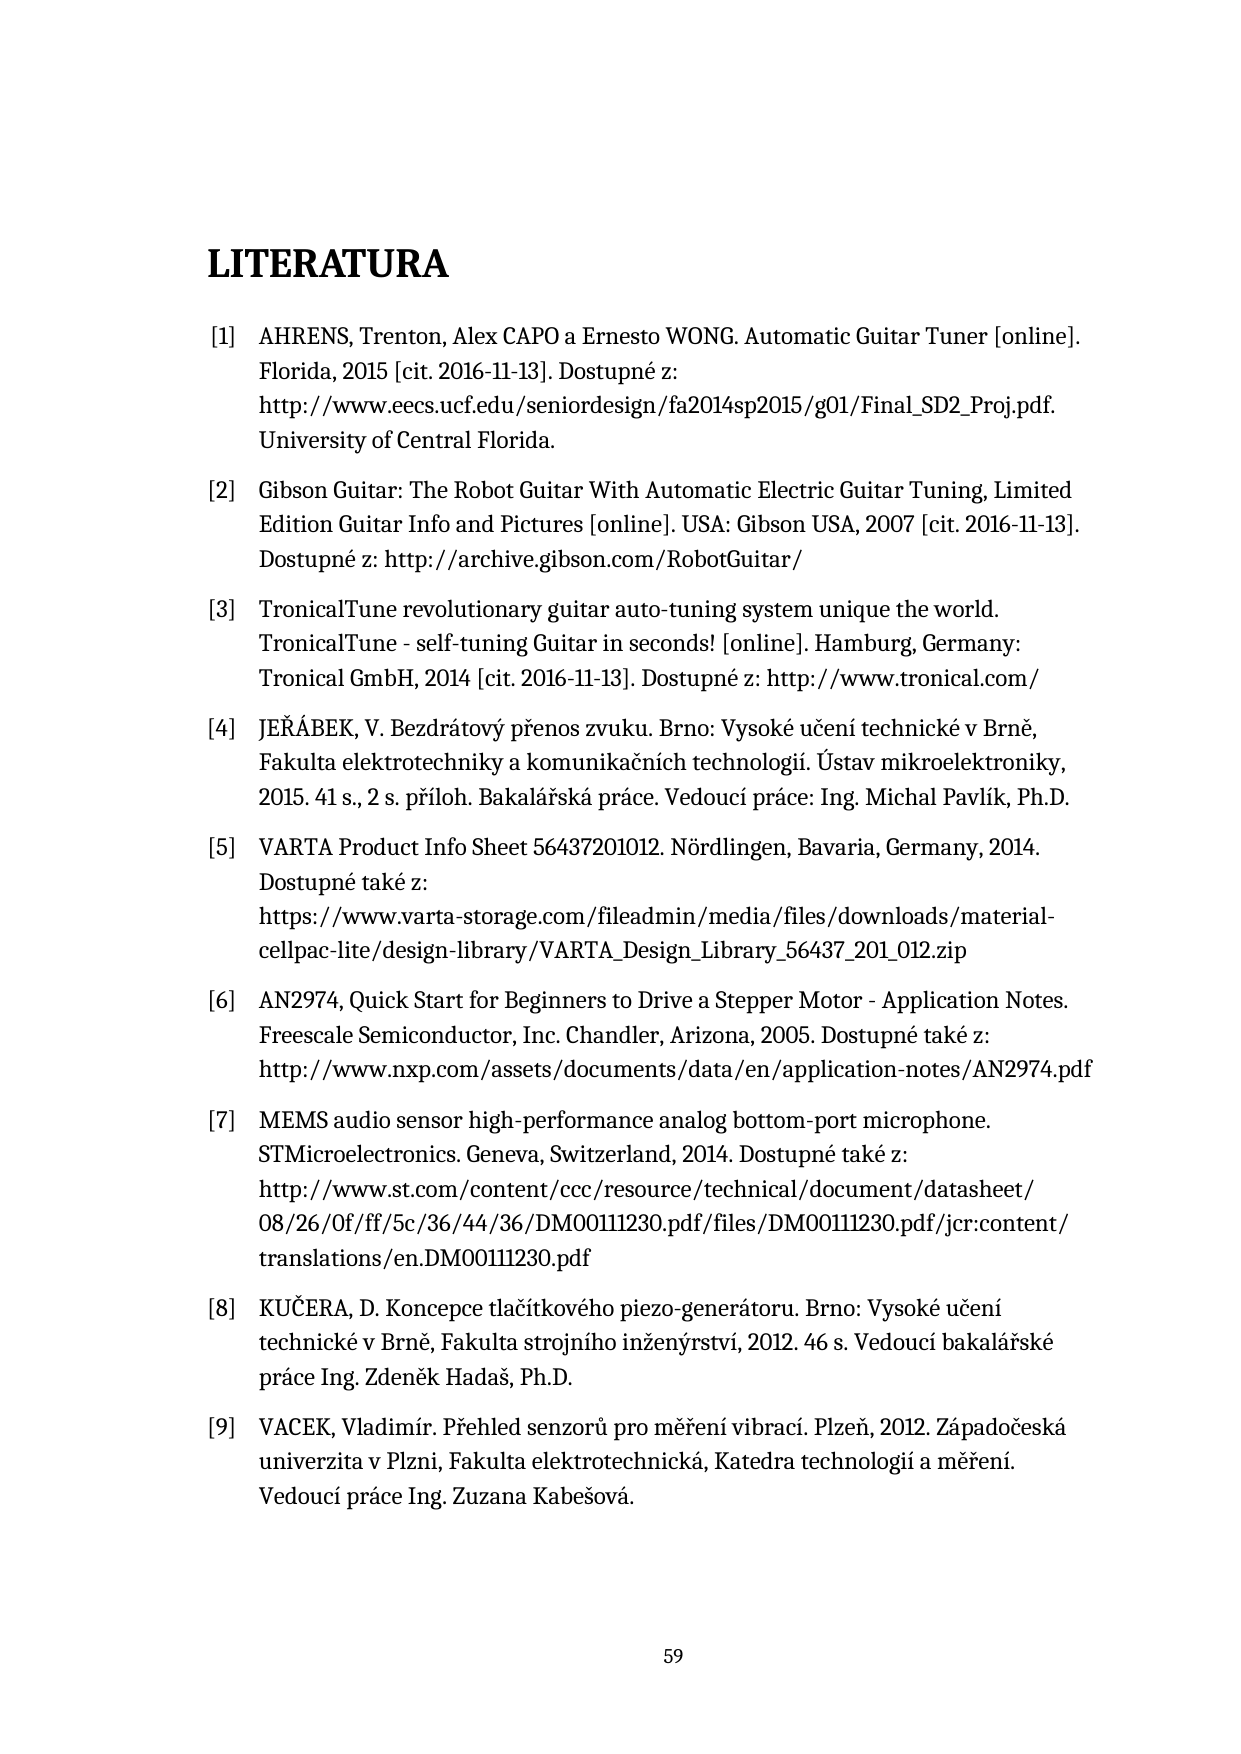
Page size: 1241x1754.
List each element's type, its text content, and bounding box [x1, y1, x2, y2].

text AN2974, Quick Start for Beginners to Drive a Stepper Motor - Application Notes. Freescale Semiconductor, Inc. Chandler, Arizona, 2005. Dostupné také z: http://www.nxp.com/assets/documents/data/en/application-notes/AN2974.pdf [236, 986, 1092, 1084]
text TronicalTune revolutionary guitar auto-tuning system unique the world. TronicalTune - self-tuning Guitar in seconds! [online]. Hamburg, Germany: Tronical GmbH, 2014 [cit. 2016-11-13]. Dostupné z: http://www.tronical.com/ [236, 595, 1092, 692]
text MEMS audio sensor high-performance analog bottom-port microphone. STMicroelectronics. Geneva, Switzerland, 2014. Dostupné také z: http://www.st.com/content/ccc/resource/technical/document/datasheet/08/26/0f/ff/5c/36/44/36/DM00111230.pdf/files/DM00111230.pdf/jcr:content/translations/en.DM00111230.pdf [236, 1106, 1092, 1272]
text VARTA Product Info Sheet 56437201012. Nördlingen, Bavaria, Germany, 2014. Dostupné také z: https://www.varta-storage.com/fileadmin/media/files/downloads/material-cellpac-lite/design-library/VARTA_Design_Library_56437_201_012.zip [236, 833, 1092, 965]
text Gibson Guitar: The Robot Guitar With Automatic Electric Guitar Tuning, Limited Edition Guitar Info and Pictures [online]. USA: Gibson USA, 2007 [cit. 2016-11-13]. Dostupné z: http://archive.gibson.com/RobotGuitar/ [236, 476, 1092, 573]
text Literatura [207, 240, 1092, 288]
text JEŘÁBEK, V. Bezdrátový přenos zvuku. Brno: Vysoké učení technické v Brně, Fakulta elektrotechniky a komunikačních technologií. Ústav mikroelektroniky, 2015. 41 s., 2 s. příloh. Bakalářská práce. Vedoucí práce: Ing. Michal Pavlík, Ph.D. [236, 714, 1092, 812]
text VACEK, Vladimír. Přehled senzorů pro měření vibrací. Plzeň, 2012. Západočeská univerzita v Plzni, Fakulta elektrotechnická, Katedra technologií a měření. Vedoucí práce Ing. Zuzana Kabešová. [236, 1413, 1092, 1510]
text KUČERA, D. Koncepce tlačítkového piezo-generátoru. Brno: Vysoké učení technické v Brně, Fakulta strojního inženýrství, 2012. 46 s. Vedoucí bakalářské práce Ing. Zdeněk Hadaš, Ph.D. [236, 1293, 1092, 1391]
text AHRENS, Trenton, Alex CAPO a Ernesto WONG. Automatic Guitar Tuner [online]. Florida, 2015 [cit. 2016-11-13]. Dostupné z: http://www.eecs.ucf.edu/seniordesign/fa2014sp2015/g01/Final_SD2_Proj.pdf. University of Central Florida. [236, 322, 1092, 454]
